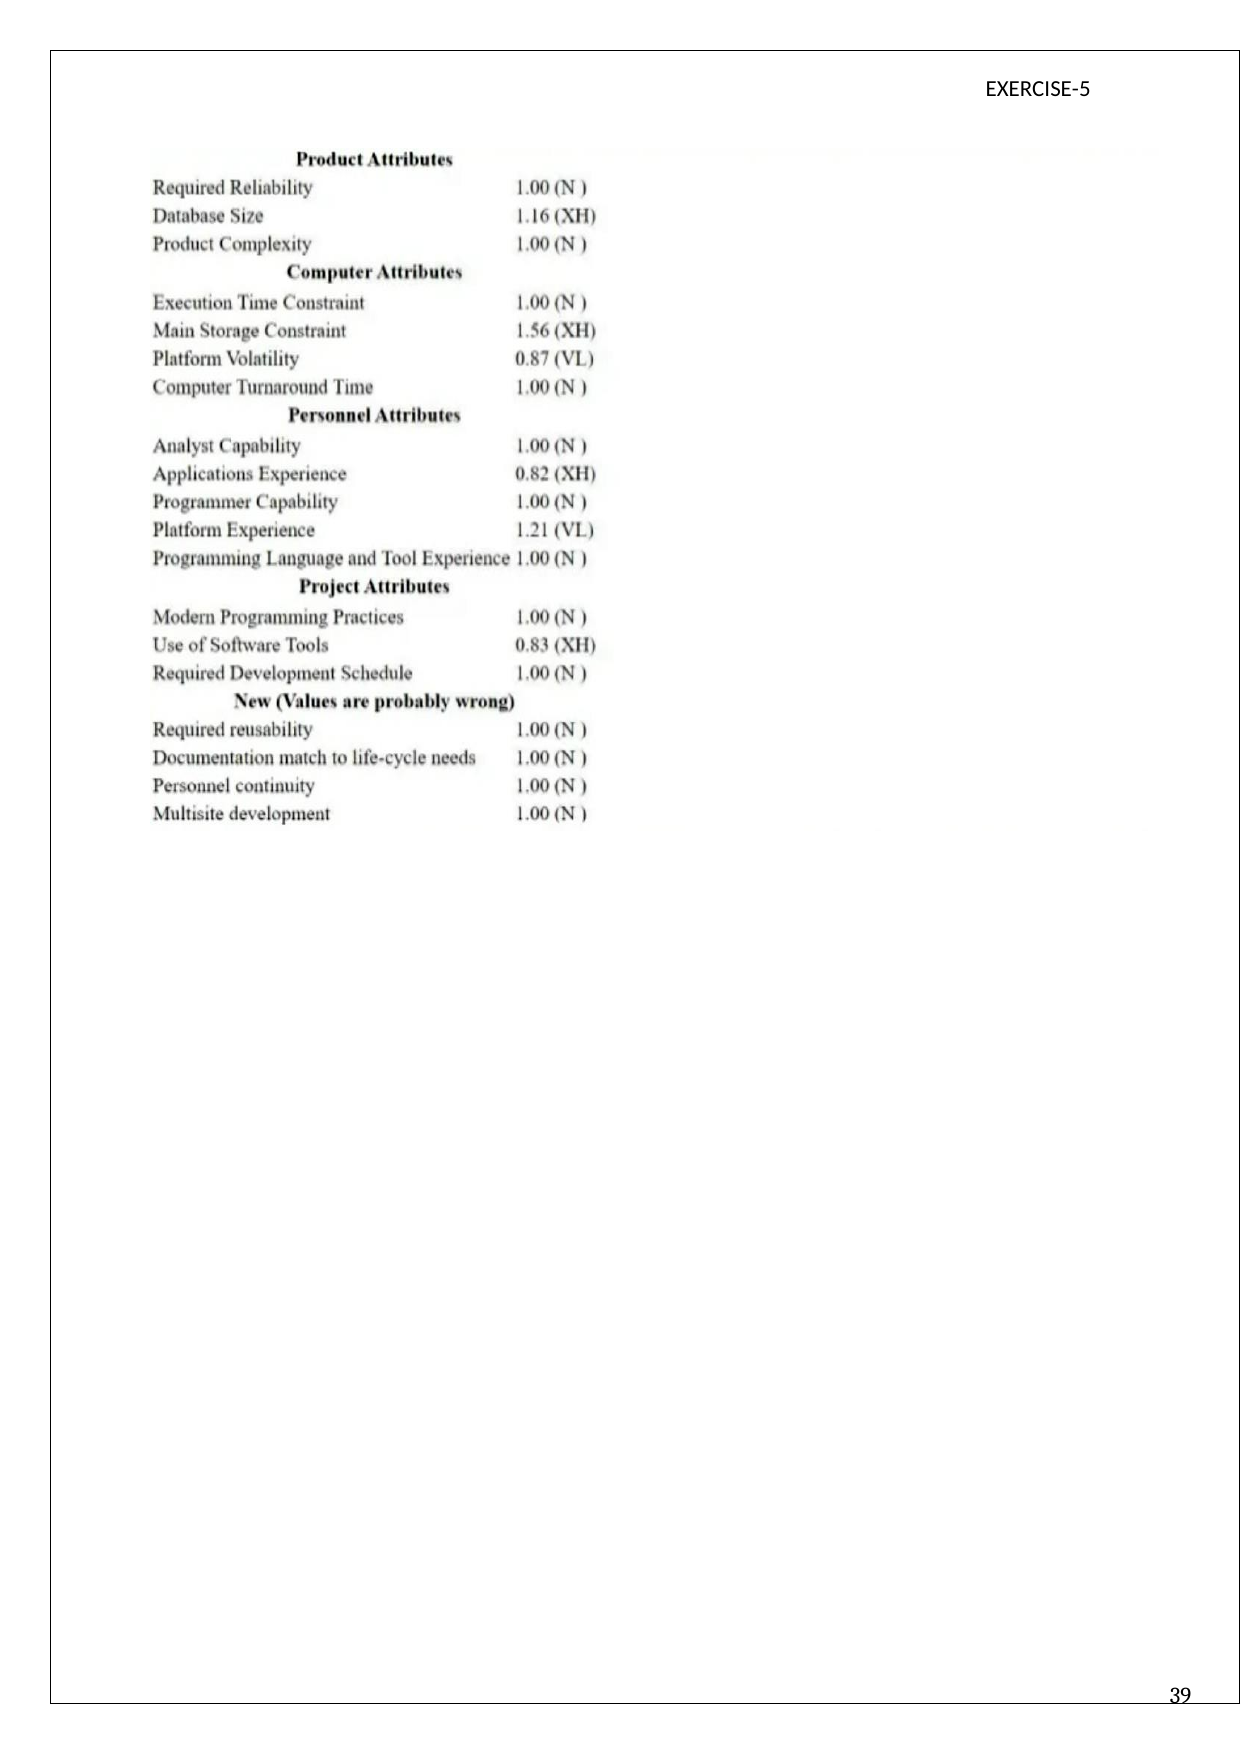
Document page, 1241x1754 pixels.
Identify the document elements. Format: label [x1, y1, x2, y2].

picture [150, 148, 1159, 831]
